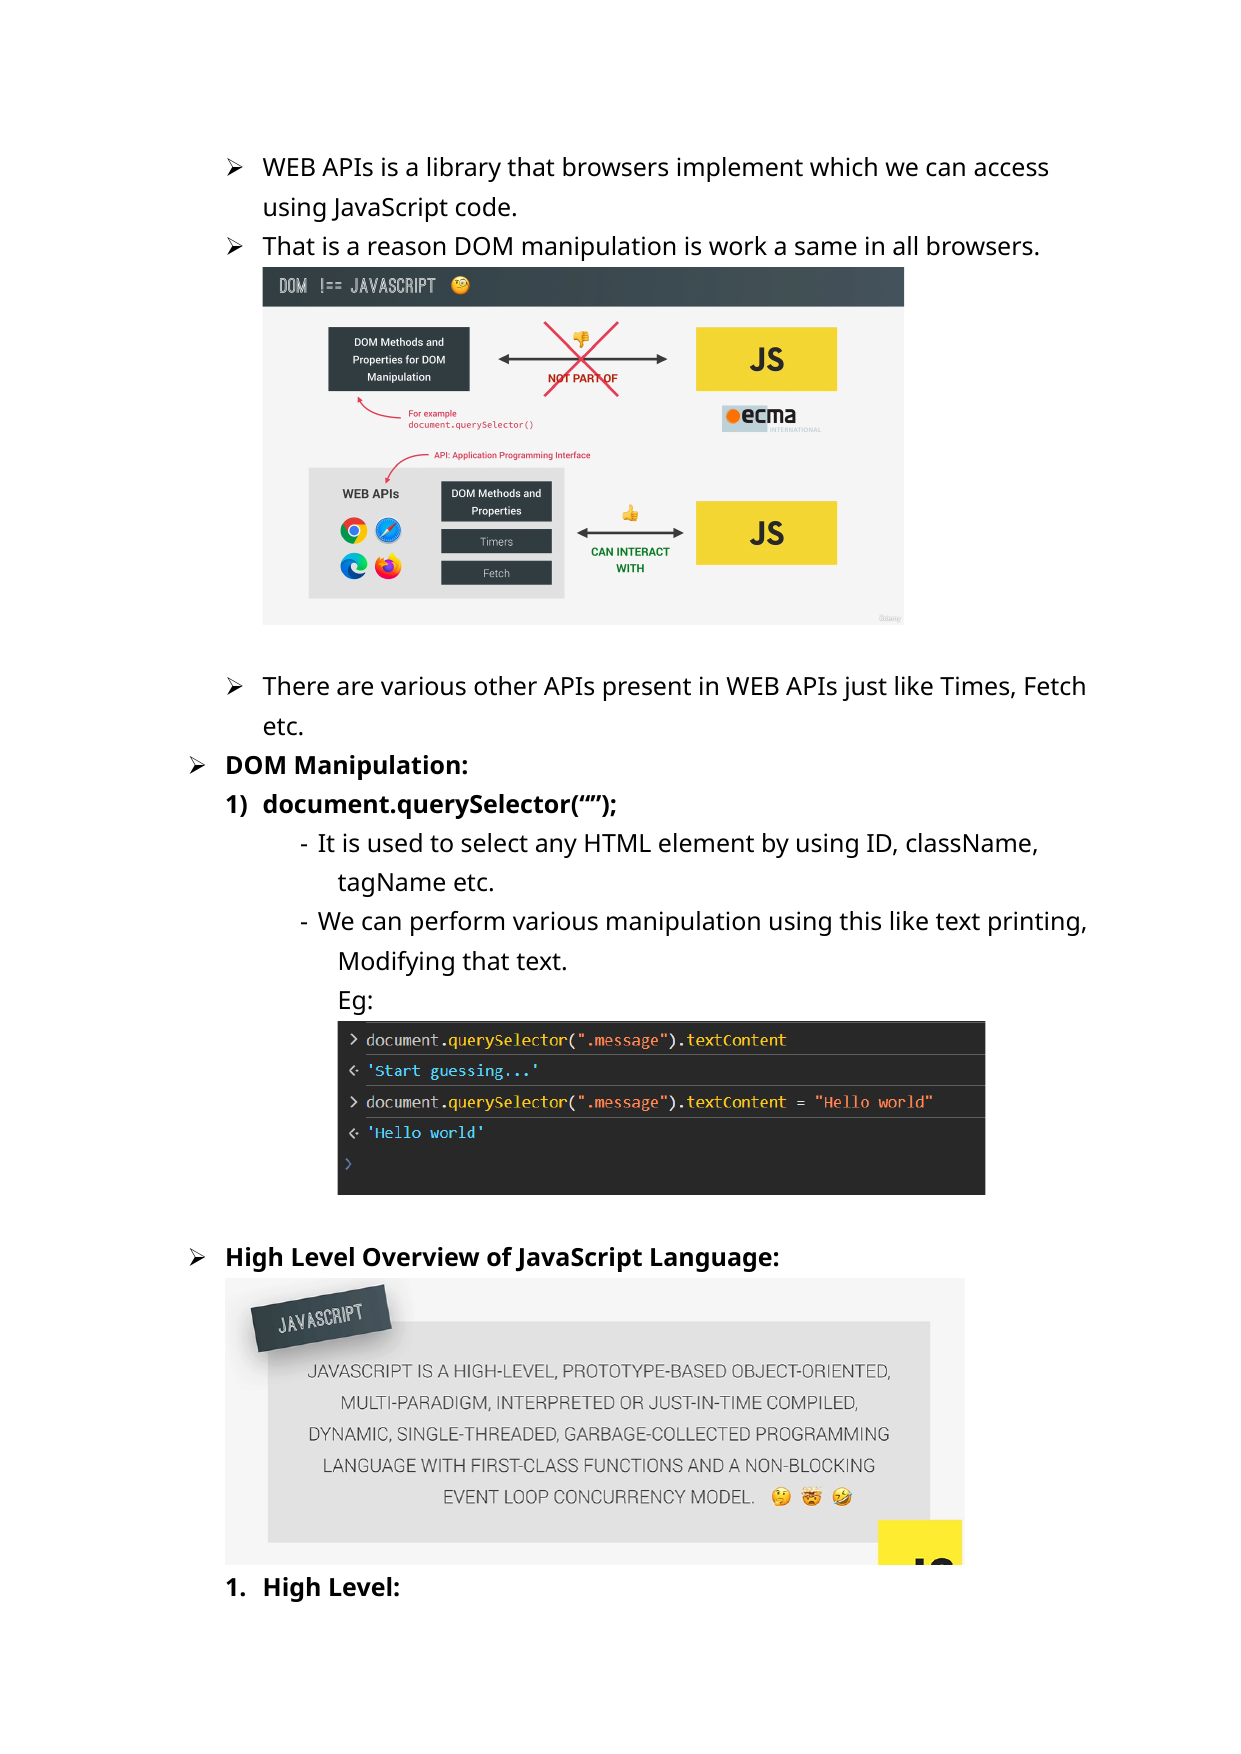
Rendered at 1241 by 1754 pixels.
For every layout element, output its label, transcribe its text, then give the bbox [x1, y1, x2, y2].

list DOM Manipulation: [187, 747, 1090, 781]
picture [262, 267, 905, 625]
picture [225, 1278, 965, 1565]
list There are various other APIs present in WEB APIs just like Times, Fetch etc. [225, 669, 1090, 742]
list We can perform various manipulation using this like text printing, Modifying that text. [300, 904, 1090, 977]
list WEB APIs is a library that browsers implement which we can access using JavaScript code. [225, 150, 1090, 223]
list It is used to select any HTML element by using ID, className, tagName etc. [300, 826, 1090, 899]
list document.querySelector(“”); [225, 786, 1090, 821]
picture [337, 1021, 986, 1195]
list That is a reason DOM manipulation is work a same in all browsers. [225, 228, 1090, 262]
list High Level: [225, 1570, 1090, 1604]
list Eg: [337, 982, 1090, 1016]
